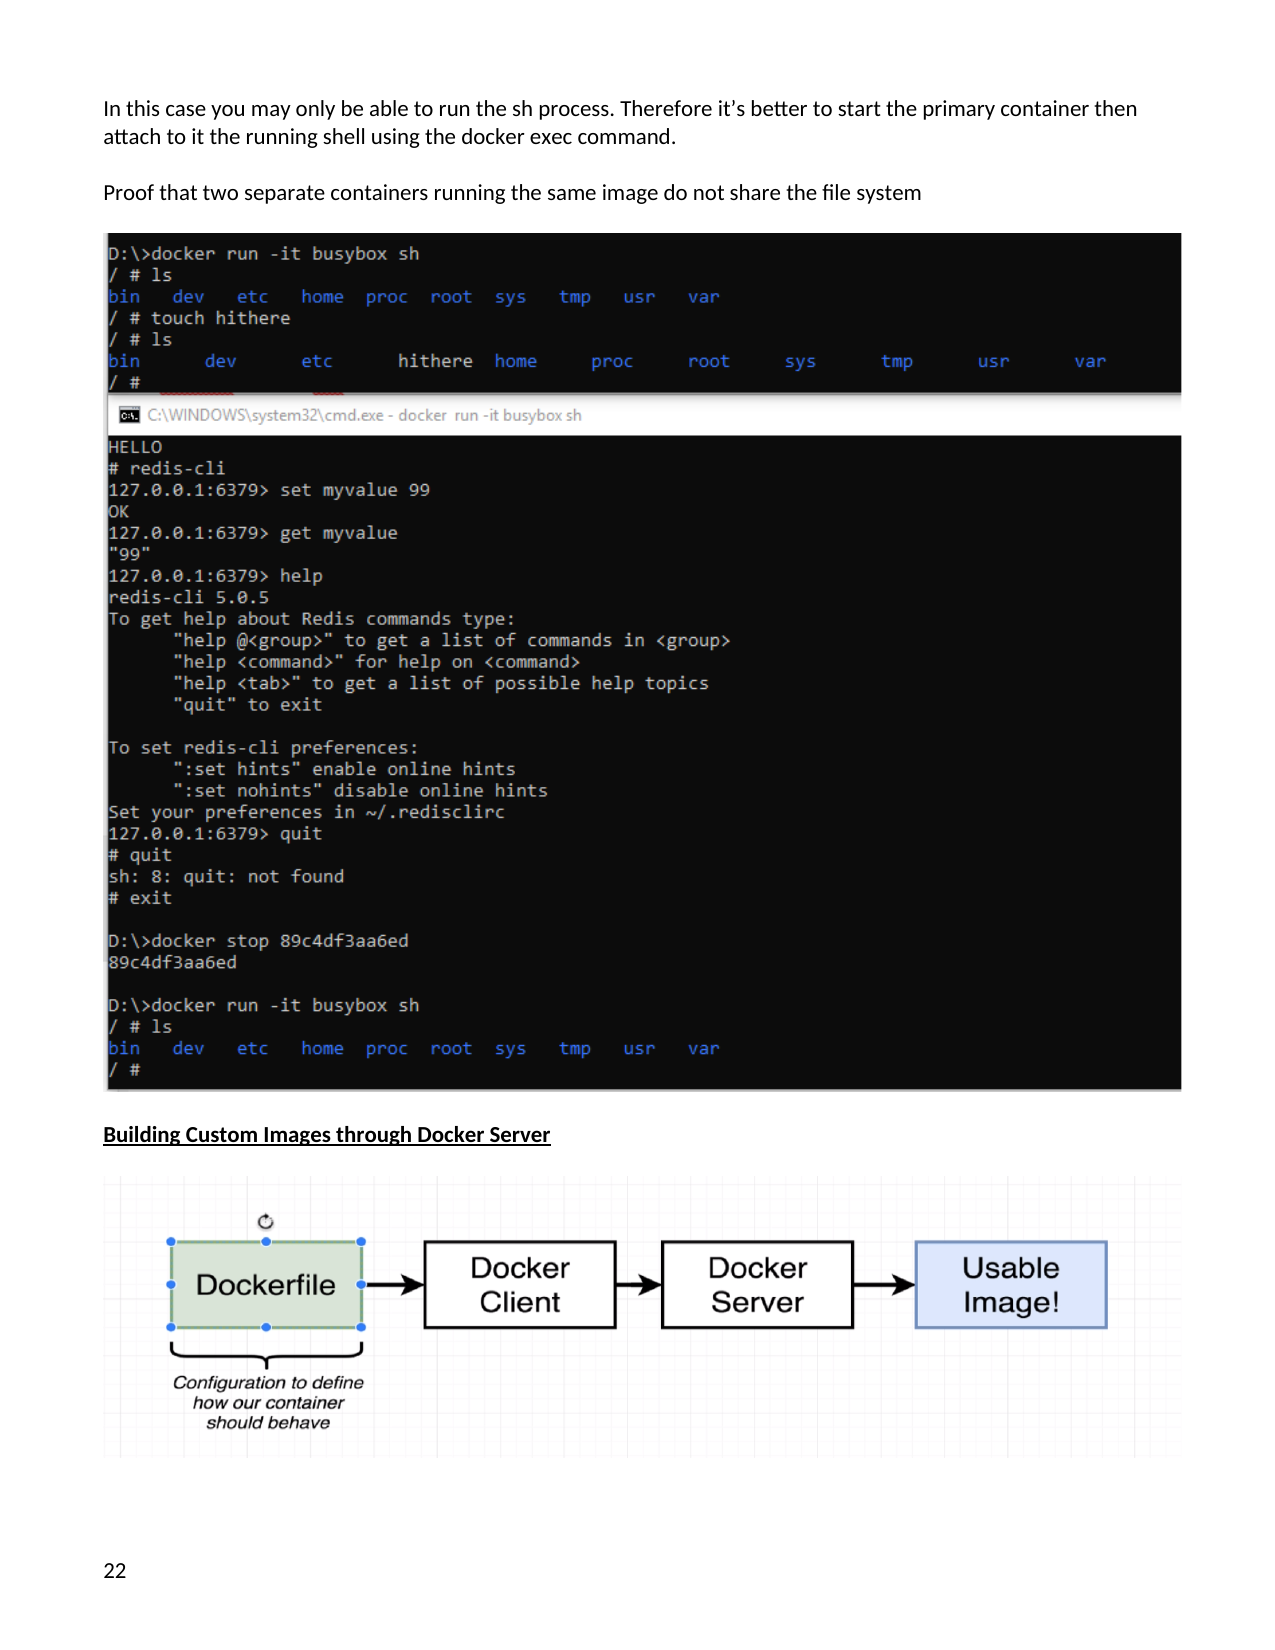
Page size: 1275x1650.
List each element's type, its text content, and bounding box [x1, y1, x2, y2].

picture [103, 1176, 1182, 1458]
text Building Custom Images through Docker Server [103, 1120, 1181, 1148]
text Proof that two separate containers running the same image do not share the file system [103, 178, 1181, 206]
text In this case you may only be able to run the sh process. Therefore it’s better to start the primary container then attach to it the running shell using the docker exec command. [103, 94, 1181, 150]
picture [103, 233, 1182, 1092]
